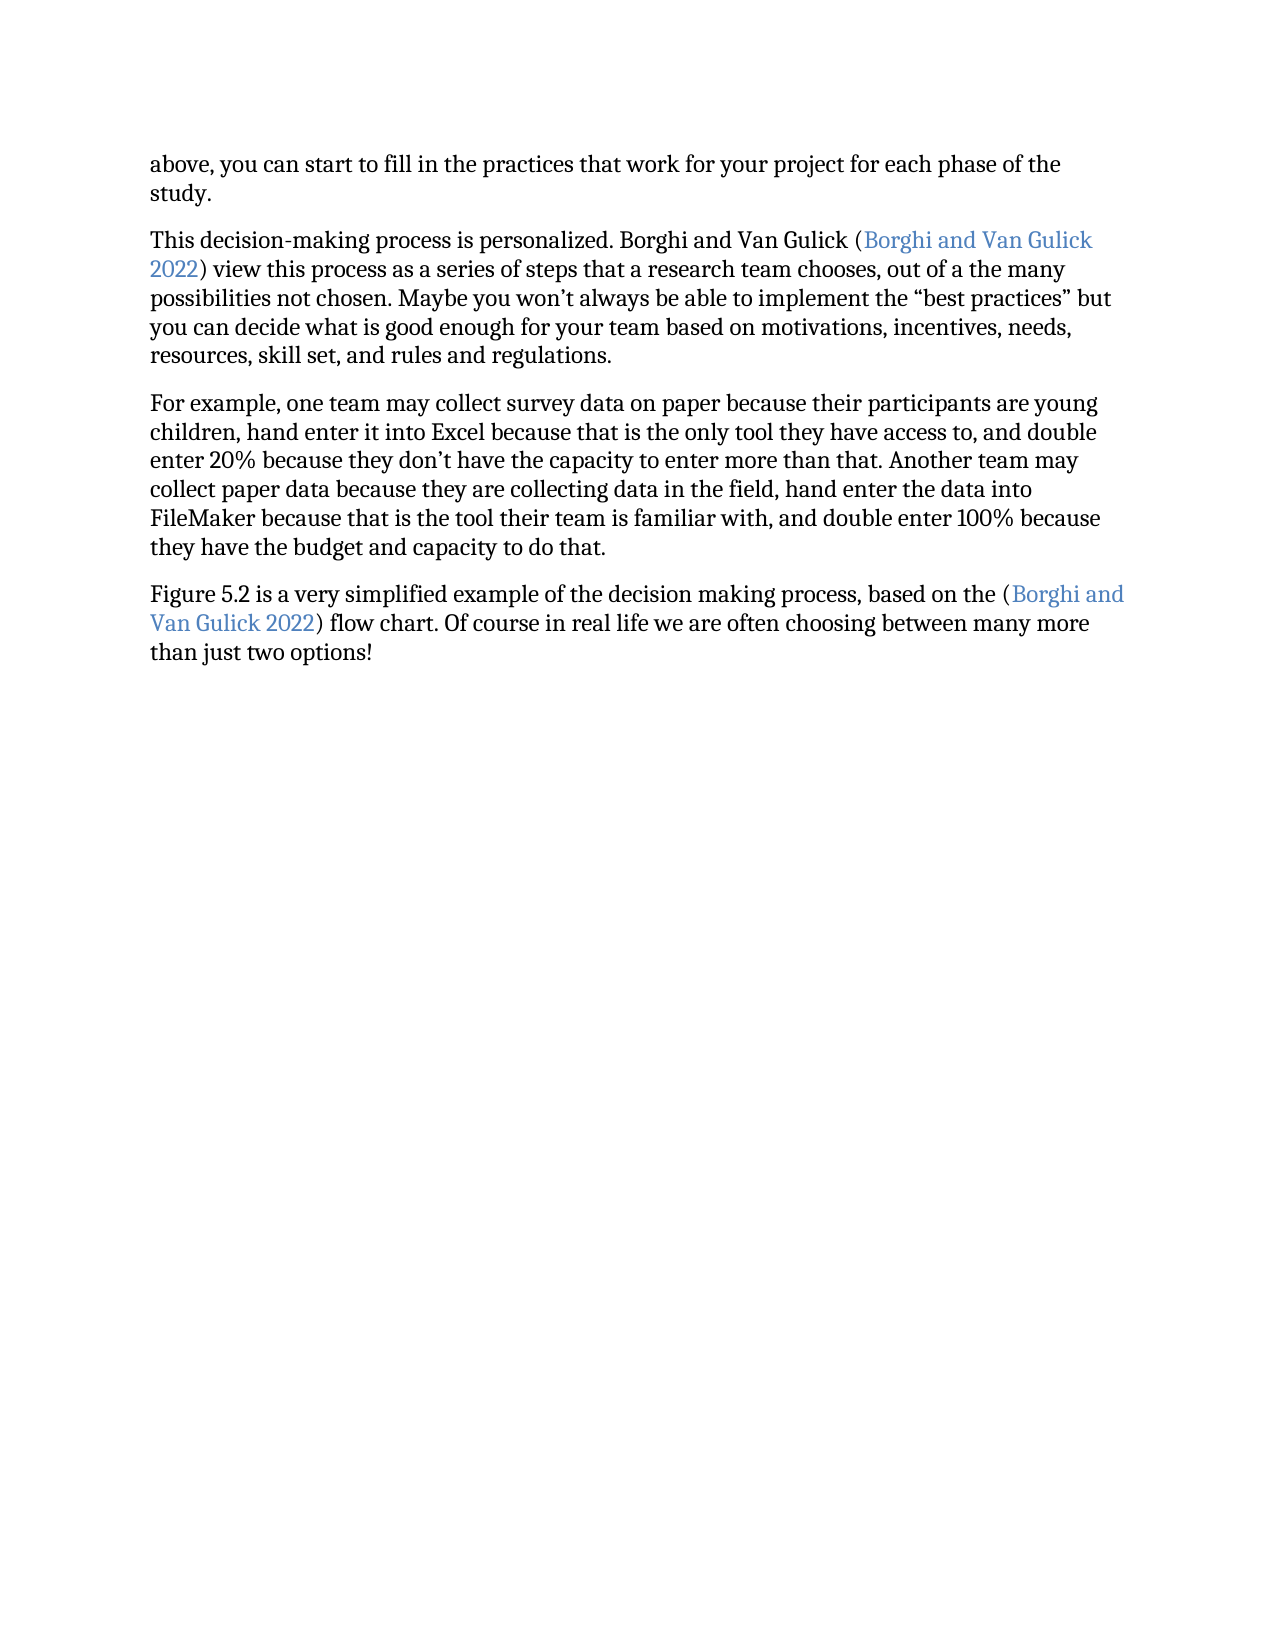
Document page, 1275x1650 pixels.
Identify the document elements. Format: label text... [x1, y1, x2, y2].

text This decision-making process is personalized. Borghi and Van Gulick (Borghi and Van Gulick 2022) view this process as a series of steps that a research team chooses, out of a the many possibilities not chosen. Maybe you won’t always be able to implement the “best practices” but you can decide what is good enough for your team based on motivations, incentives, needs, resources, skill set, and rules and regulations. [150, 226, 1125, 370]
text As you move through the remaining chapters of this book, you will begin to learn recommended practices for each phase of the research cycle. Going through each checklist above, you can start to fill in the practices that work for your project for each phase of the study. [150, 150, 1125, 207]
text For example, one team may collect survey data on paper because their participants are young children, hand enter it into Excel because that is the only tool they have access to, and double enter 20% because they don’t have the capacity to enter more than that. Another team may collect paper data because they are collecting data in the field, hand enter the data into FileMaker because that is the tool their team is familiar with, and double enter 100% because they have the budget and capacity to do that. [150, 389, 1125, 561]
text Figure 5.2 is a very simplified example of the decision making process, based on the (Borghi and Van Gulick 2022) flow chart. Of course in real life we are often choosing between many more than just two options! [150, 580, 1125, 666]
